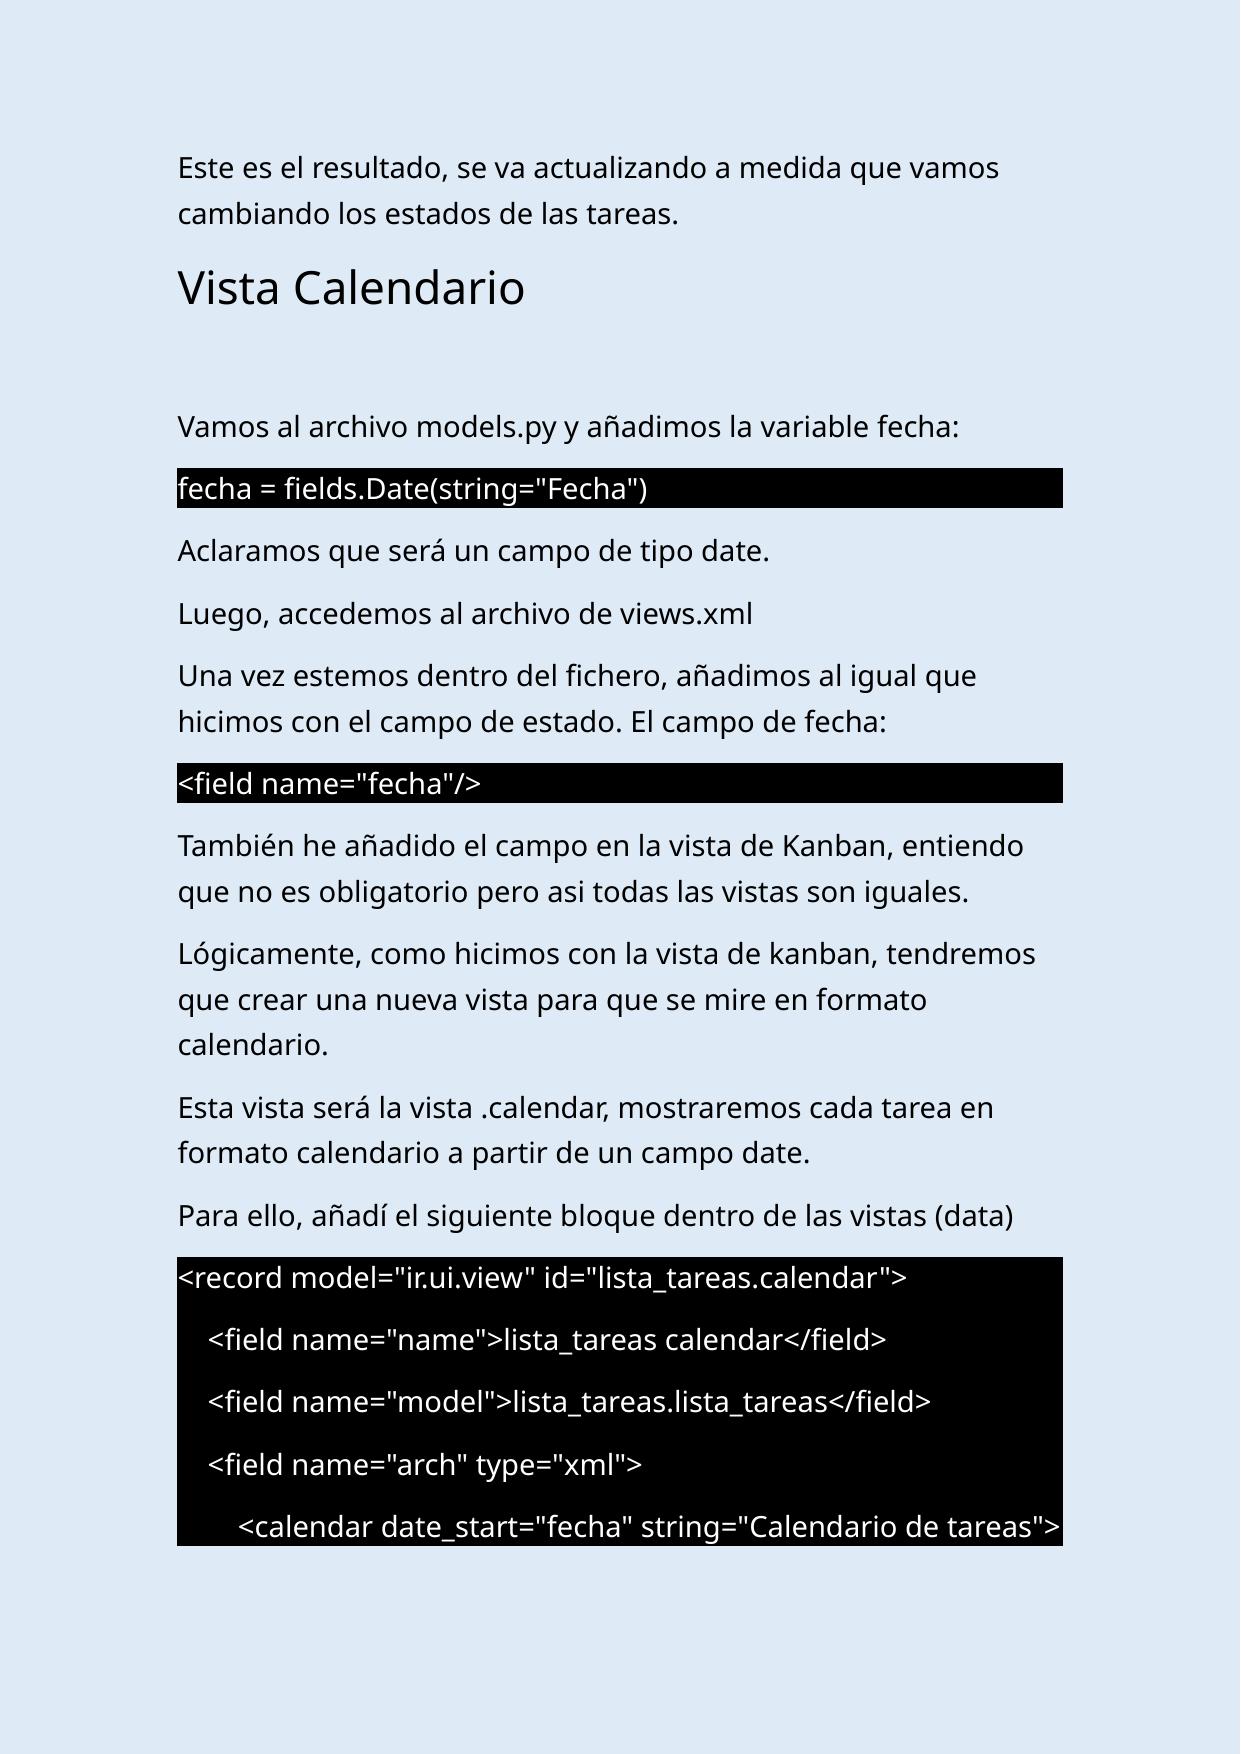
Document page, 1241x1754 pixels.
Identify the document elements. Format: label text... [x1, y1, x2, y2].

text Luego, accedemos al archivo de views.xml [177, 593, 1063, 633]
text <calendar date_start="fecha" string="Calendario de tareas"> [177, 1506, 1063, 1546]
text Lógicamente, como hicimos con la vista de kanban, tendremos que crear una nueva vista para que se mire en formato calendario. [177, 933, 1063, 1064]
text <field name="model">lista_tareas.lista_tareas</field> [177, 1382, 1063, 1421]
text <field name="name">lista_tareas calendar</field> [177, 1319, 1063, 1359]
text <field name="arch" type="xml"> [177, 1444, 1063, 1484]
text fecha = fields.Date(string="Fecha") [177, 468, 1063, 508]
text Vista Calendario [177, 256, 1063, 318]
text Este es el resultado, se va actualizando a medida que vamos cambiando los estados de las tareas. [177, 148, 1063, 233]
text Para ello, añadí el siguiente bloque dentro de las vistas (data) [177, 1195, 1063, 1234]
text <record model="ir.ui.view" id="lista_tareas.calendar"> [177, 1257, 1063, 1297]
text Aclaramos que será un campo de tipo date. [177, 531, 1063, 570]
text <field name="fecha"/> [177, 763, 1063, 803]
text También he añadido el campo en la vista de Kanban, entiendo que no es obligatorio pero asi todas las vistas son iguales. [177, 826, 1063, 911]
text Esta vista será la vista .calendar, mostraremos cada tarea en formato calendario a partir de un campo date. [177, 1087, 1063, 1172]
text Vamos al archivo models.py y añadimos la variable fecha: [177, 406, 1063, 446]
text Una vez estemos dentro del fichero, añadimos al igual que hicimos con el campo de estado. El campo de fecha: [177, 655, 1063, 741]
